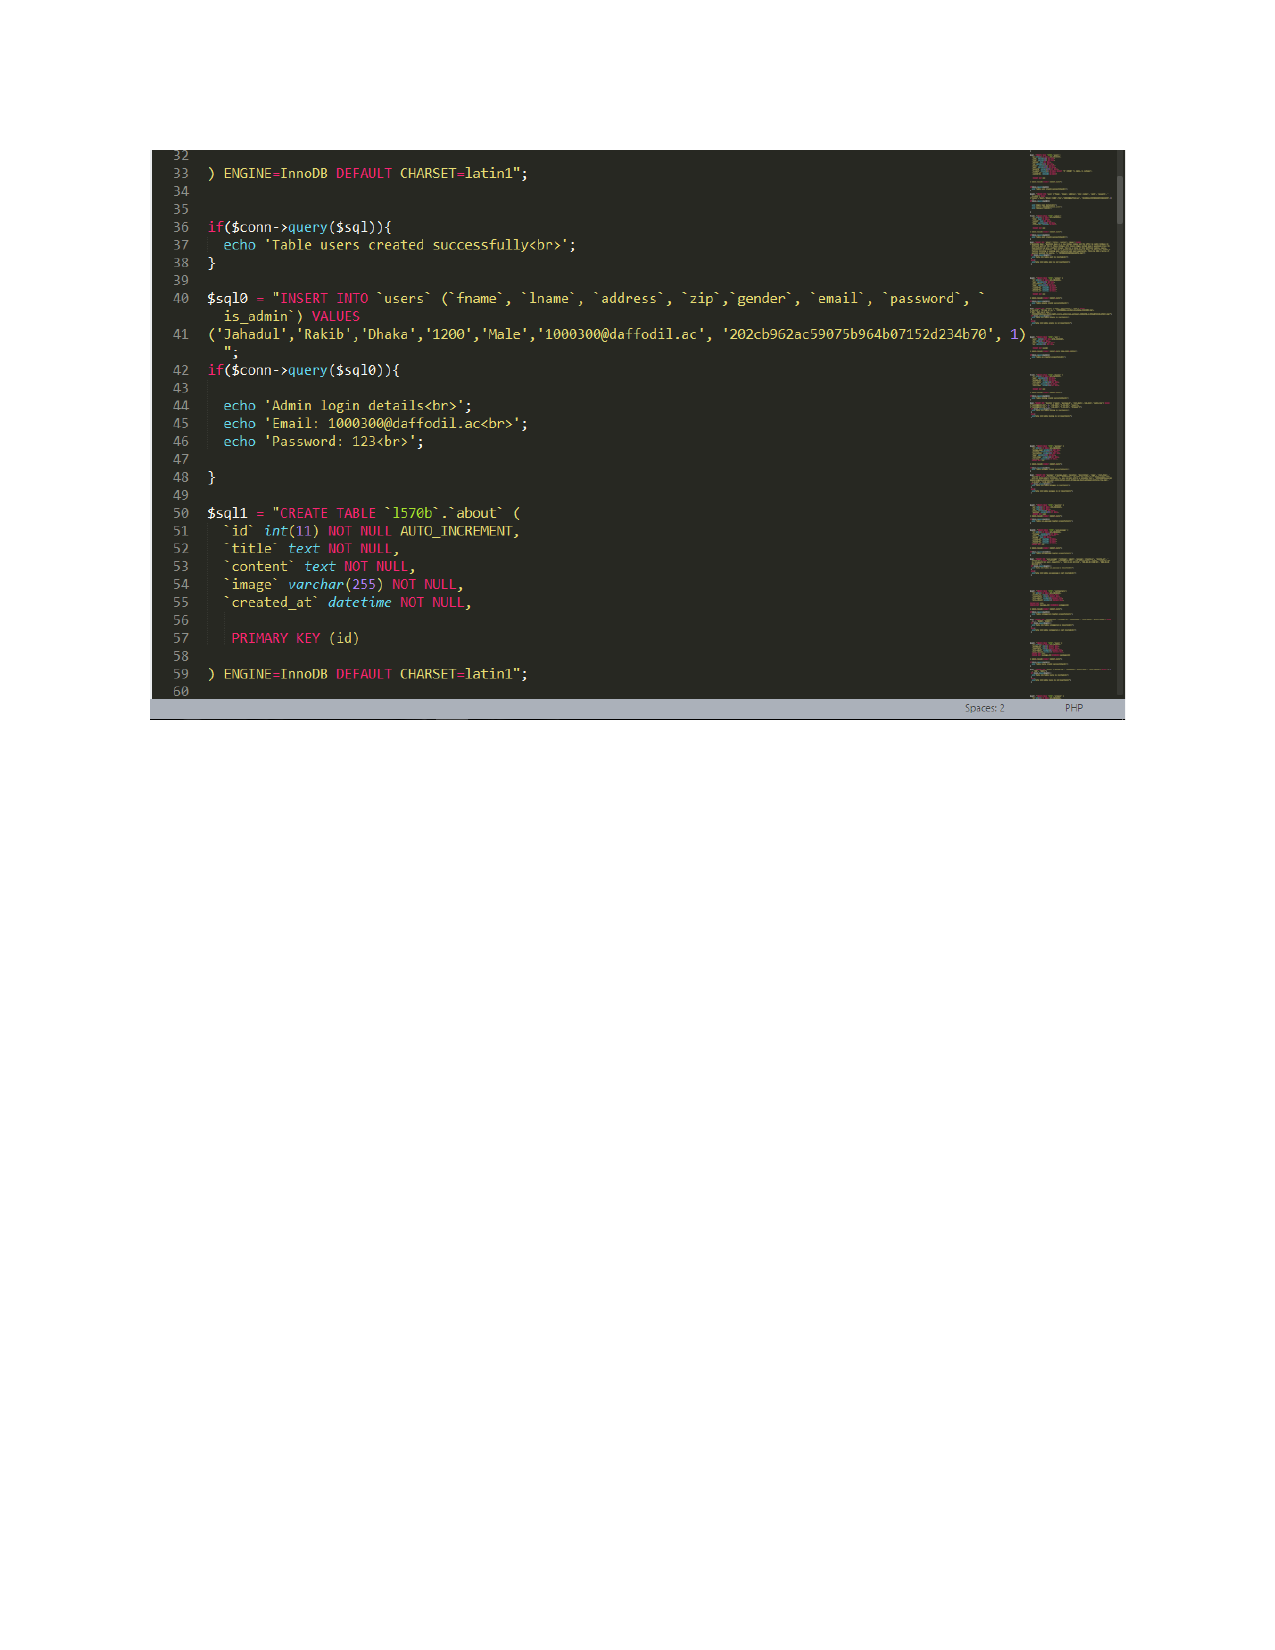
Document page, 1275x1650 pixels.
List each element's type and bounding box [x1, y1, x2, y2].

picture [150, 150, 1125, 720]
